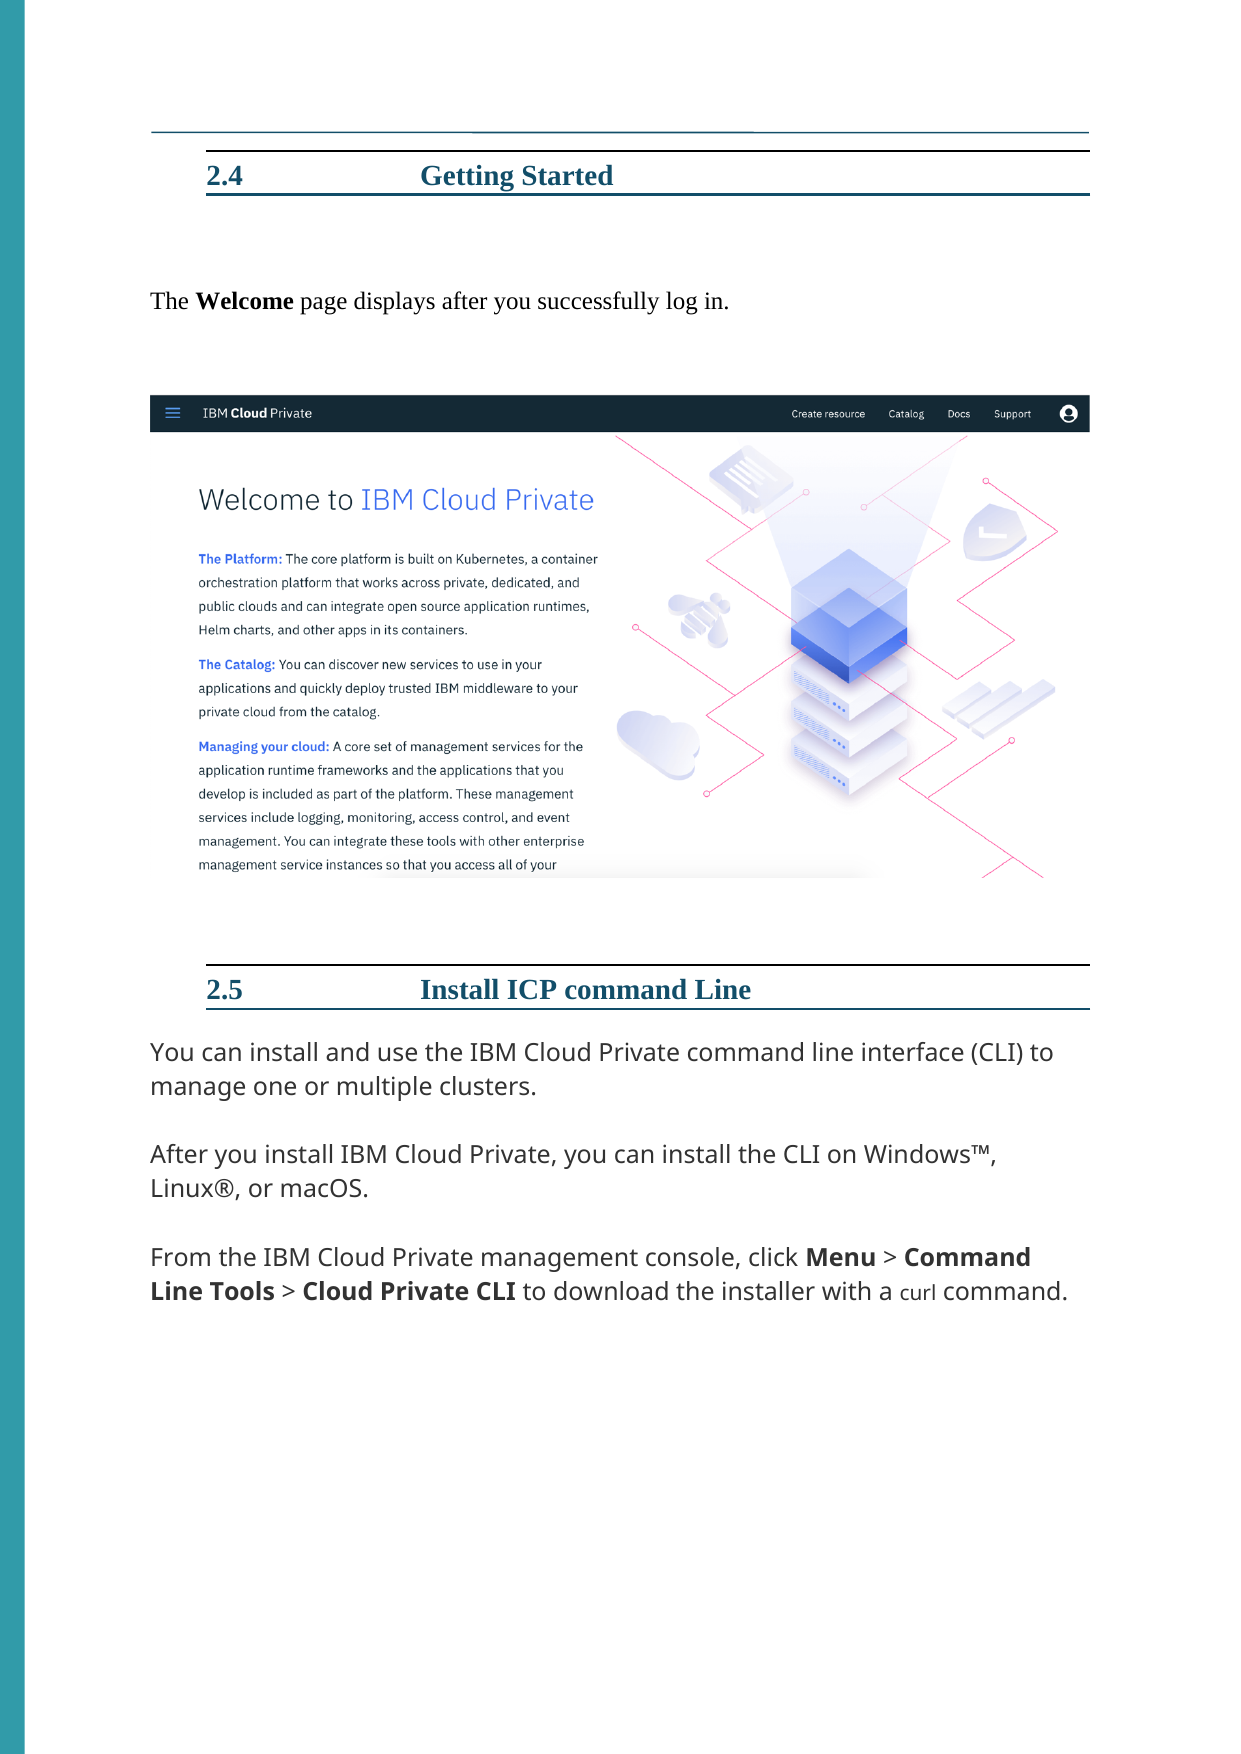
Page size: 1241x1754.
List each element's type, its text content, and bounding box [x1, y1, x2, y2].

subtitle Install ICP command Line [206, 966, 1090, 1008]
subtitle Getting Started [206, 152, 1090, 193]
picture [150, 394, 1090, 878]
text You can install and use the IBM Cloud Private command line interface (CLI) to manage one or multiple clusters. [150, 1035, 1090, 1103]
text The Welcome page displays after you successfully log in. [150, 286, 1090, 315]
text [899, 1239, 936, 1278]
text After you install IBM Cloud Private, you can install the CLI on Windows™, Linux®, or macOS. [150, 1137, 1090, 1205]
